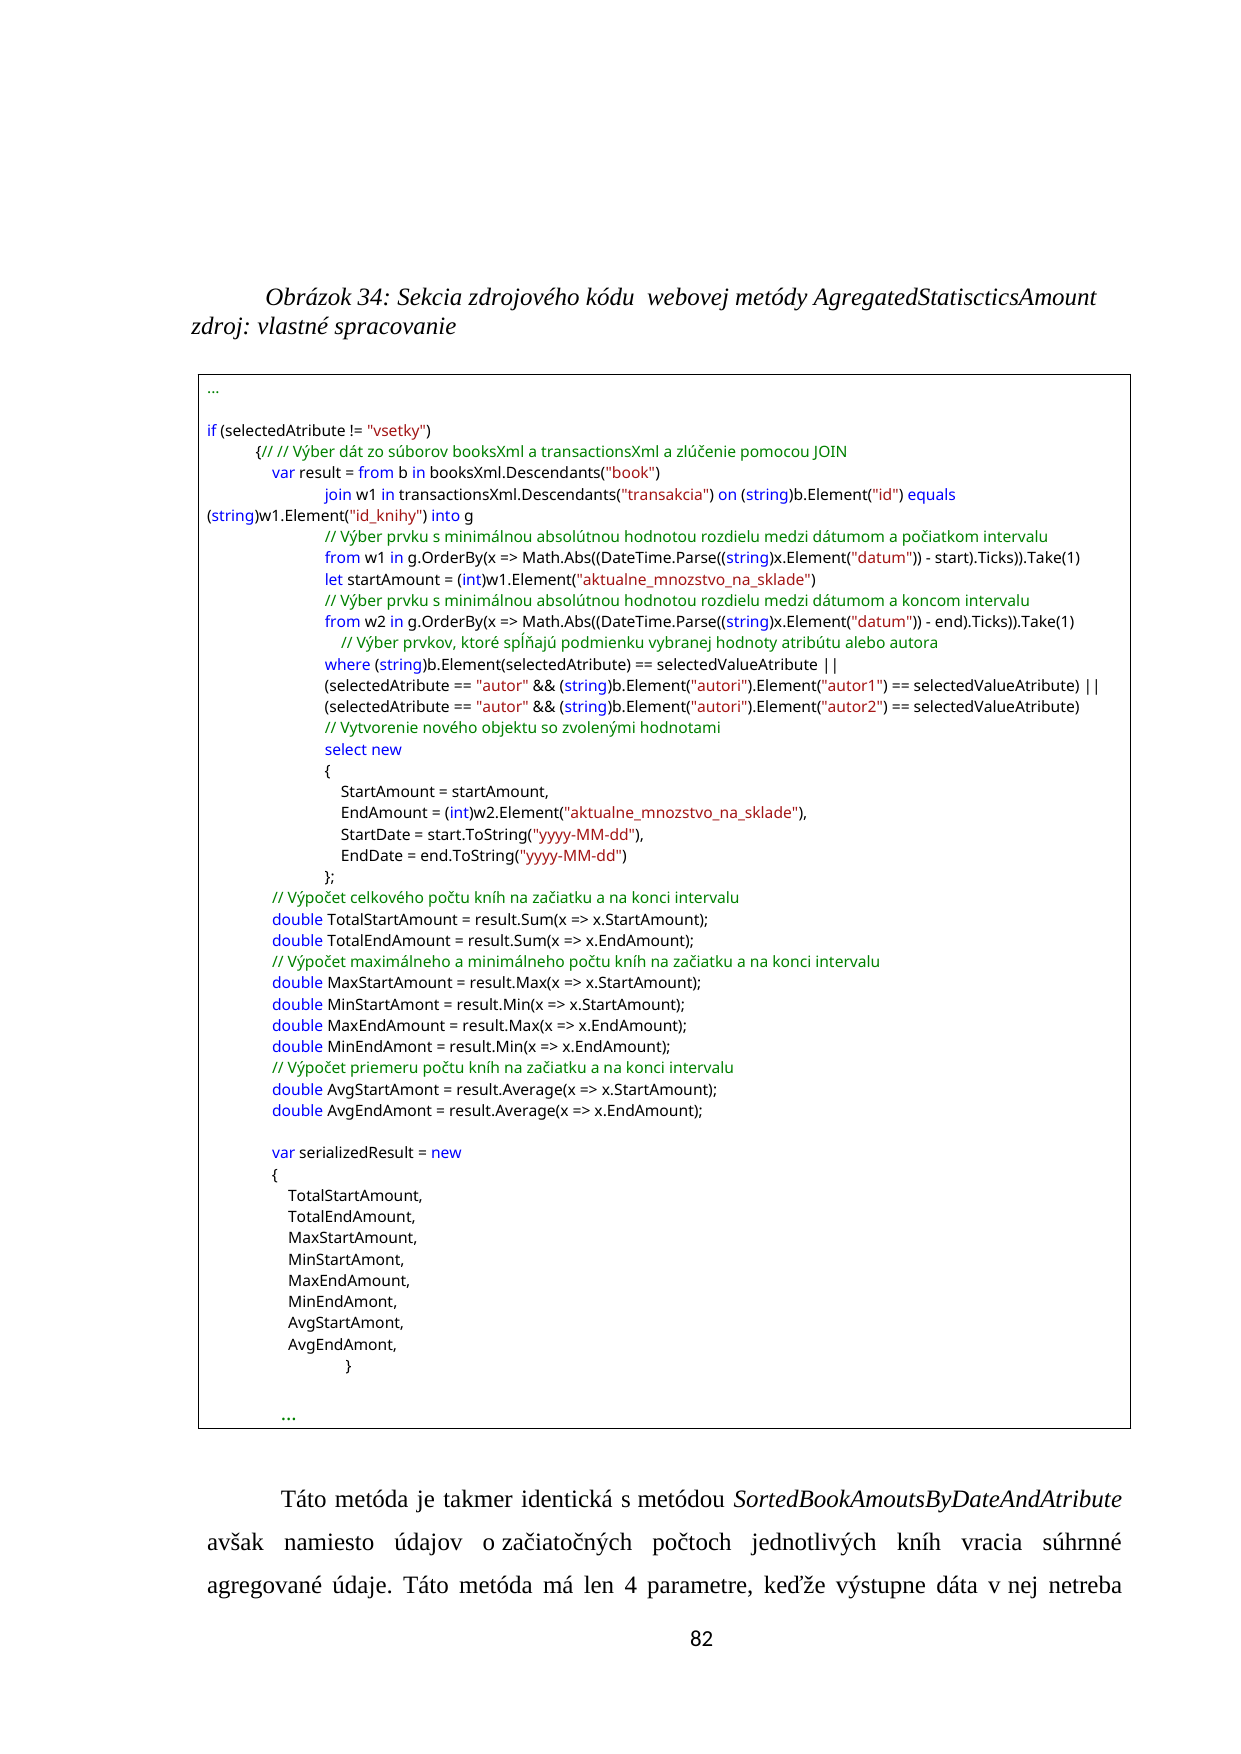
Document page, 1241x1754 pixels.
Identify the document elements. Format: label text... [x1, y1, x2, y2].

text // Výpočet priemeru počtu kníh na začiatku a na konci intervalu [207, 1057, 1122, 1078]
text select new [207, 738, 1122, 759]
text double MaxEndAmount = result.Max(x => x.EndAmount); [207, 1014, 1122, 1036]
text where (string)b.Element(selectedAtribute) == selectedValueAtribute || [207, 653, 1122, 674]
text } [207, 1354, 1122, 1376]
text AvgEndAmont, [207, 1333, 1122, 1354]
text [207, 1484, 1122, 1599]
text { [207, 1163, 1122, 1184]
text StartDate = start.ToString("yyyy-MM-dd"), [207, 823, 1122, 844]
text var result = from b in booksXml.Descendants("book") [207, 462, 1122, 483]
text TotalEndAmount, [207, 1206, 1122, 1227]
text double AvgEndAmont = result.Average(x => x.EndAmount); [207, 1099, 1122, 1121]
text double TotalStartAmount = result.Sum(x => x.StartAmount); [207, 908, 1122, 929]
text // Výber prvku s minimálnou absolútnou hodnotou rozdielu medzi dátumom a počiatkom intervalu [207, 526, 1122, 547]
text // Výber prvkov, ktoré spĺňajú podmienku vybranej hodnoty atribútu alebo autora [207, 632, 1122, 653]
text AvgStartAmont, [207, 1312, 1122, 1333]
text double TotalEndAmount = result.Sum(x => x.EndAmount); [207, 929, 1122, 951]
text MinEndAmont, [207, 1291, 1122, 1312]
text let startAmount = (int)w1.Element("aktualne_mnozstvo_na_sklade") [207, 568, 1122, 589]
text ... [199, 1396, 1130, 1428]
text MaxEndAmount, [207, 1269, 1122, 1291]
text MinStartAmont, [207, 1248, 1122, 1269]
text var serializedResult = new [207, 1142, 1122, 1163]
text (selectedAtribute == "autor" && (string)b.Element("autori").Element("autor1") == selectedValueAtribute) || [207, 674, 1122, 696]
text from w1 in g.OrderBy(x => Math.Abs((DateTime.Parse((string)x.Element("datum")) - start).Ticks)).Take(1) [207, 547, 1122, 568]
text // Výber prvku s minimálnou absolútnou hodnotou rozdielu medzi dátumom a koncom intervalu [207, 589, 1122, 611]
text StartAmount = startAmount, [207, 781, 1122, 802]
text // Výpočet celkového počtu kníh na začiatku a na konci intervalu [207, 887, 1122, 908]
text double MaxStartAmount = result.Max(x => x.StartAmount); [207, 972, 1122, 993]
text EndDate = end.ToString("yyyy-MM-dd") [207, 844, 1122, 866]
text {// // Výber dát zo súborov booksXml a transactionsXml a zlúčenie pomocou JOIN [207, 441, 1122, 462]
text }; [207, 866, 1122, 887]
text // Výpočet maximálneho a minimálneho počtu kníh na začiatku a na konci intervalu [207, 951, 1122, 972]
text MaxStartAmount, [207, 1227, 1122, 1248]
text join w1 in transactionsXml.Descendants("transakcia") on (string)b.Element("id") equals (string)w1.Element("id_knihy") into g [207, 483, 1122, 526]
text ... [199, 375, 1130, 398]
text double MinEndAmont = result.Min(x => x.EndAmount); [207, 1036, 1122, 1057]
text TotalStartAmount, [207, 1184, 1122, 1206]
text EndAmount = (int)w2.Element("aktualne_mnozstvo_na_sklade"), [207, 802, 1122, 823]
text // Vytvorenie nového objektu so zvolenými hodnotami [207, 717, 1122, 738]
text double AvgStartAmont = result.Average(x => x.StartAmount); [207, 1078, 1122, 1099]
text double MinStartAmont = result.Min(x => x.StartAmount); [207, 993, 1122, 1014]
text (selectedAtribute == "autor" && (string)b.Element("autori").Element("autor2") == selectedValueAtribute) [207, 696, 1122, 717]
text if (selectedAtribute != "vsetky") [207, 419, 1122, 441]
text { [207, 759, 1122, 781]
text from w2 in g.OrderBy(x => Math.Abs((DateTime.Parse((string)x.Element("datum")) - end).Ticks)).Take(1) [207, 611, 1122, 632]
